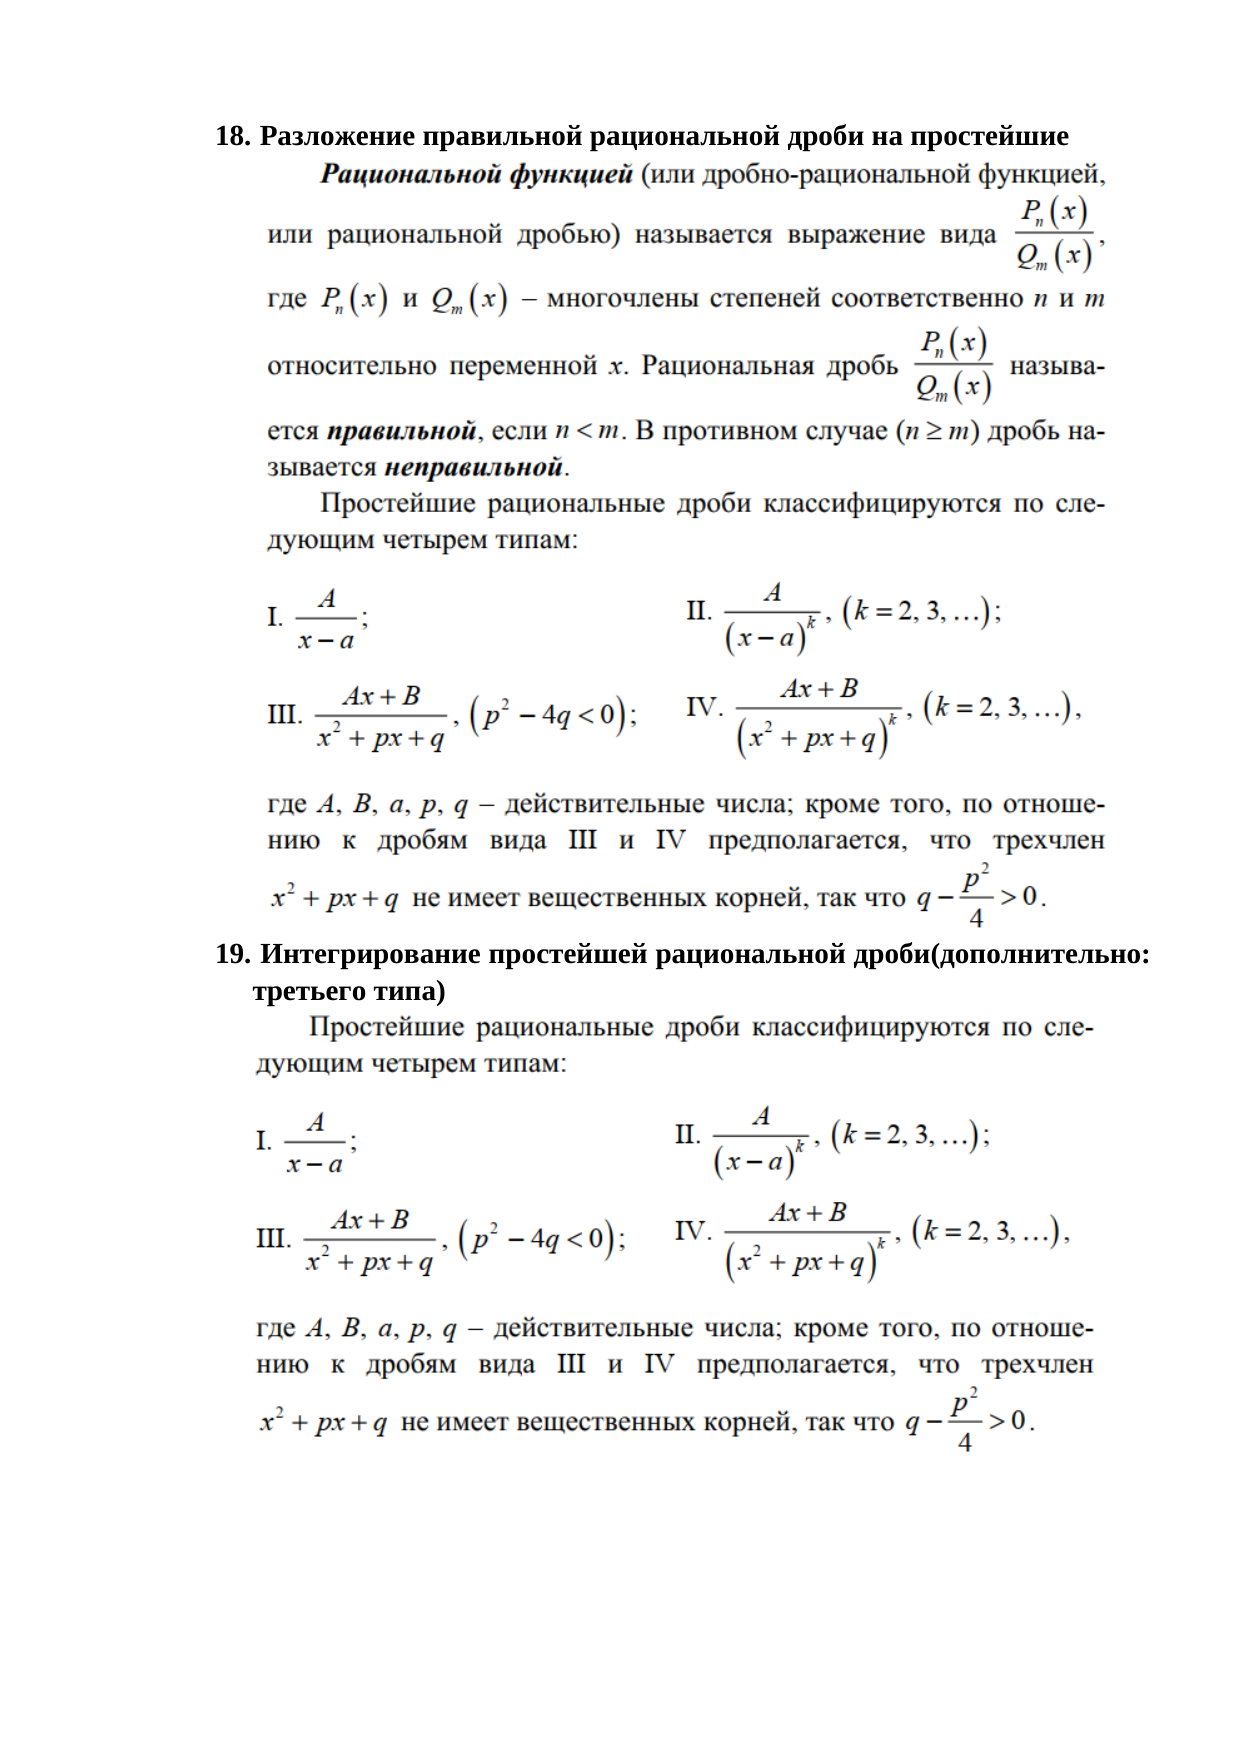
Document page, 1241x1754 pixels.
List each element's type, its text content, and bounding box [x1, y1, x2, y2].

picture [252, 154, 1129, 935]
list Интегрирование простейшей рациональной дроби(дополнительно: третьего типа) [215, 937, 1152, 1006]
picture [252, 1008, 1110, 1458]
list Разложение правильной рациональной дроби на простейшие [215, 118, 1152, 152]
